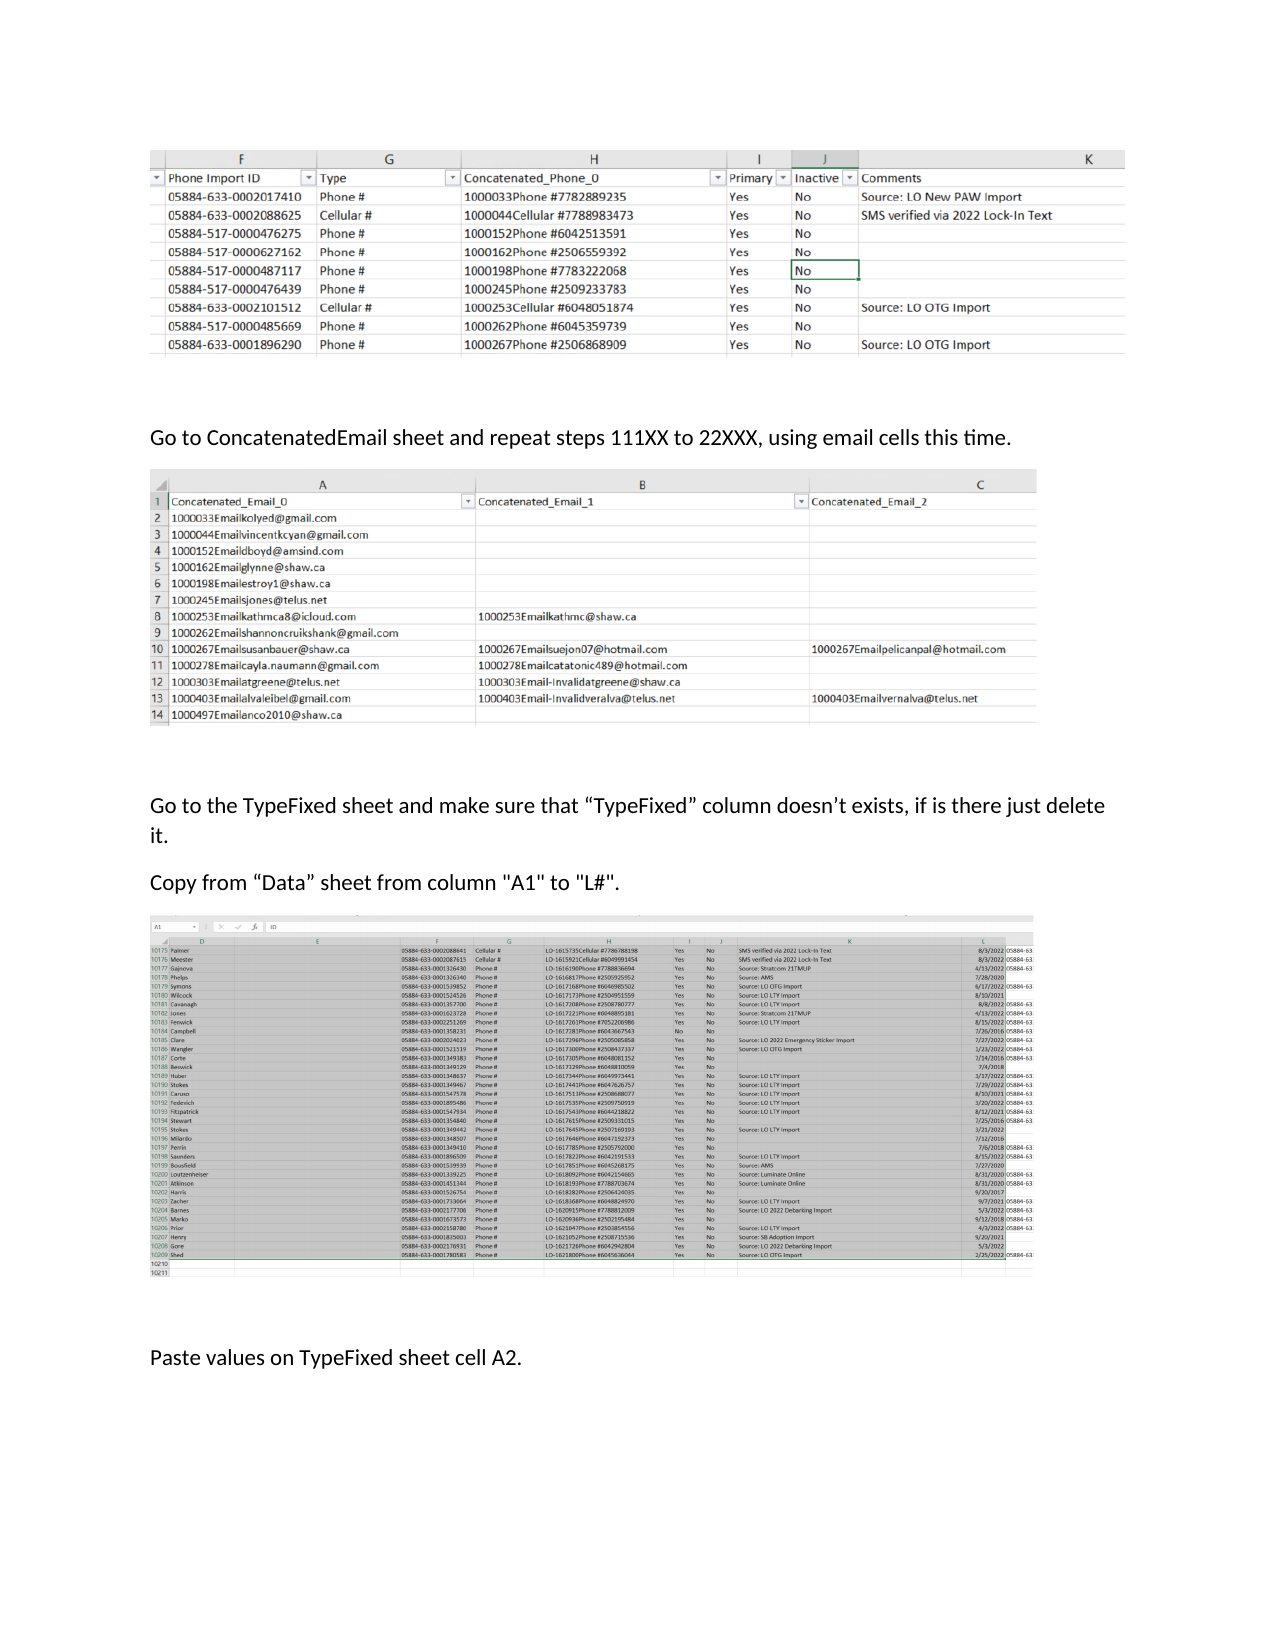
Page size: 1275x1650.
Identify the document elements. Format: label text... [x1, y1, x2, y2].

text Paste values on TypeFixed sheet cell A2. [150, 1343, 1125, 1371]
text Go to the TypeFixed sheet and make sure that “TypeFixed” column doesn’t exists, if is there just delete it. [150, 791, 1125, 849]
text Go to ConcatenatedEmail sheet and repeat steps 111XX to 22XXX, using email cells this time. [150, 423, 1125, 451]
picture [150, 150, 1125, 357]
text Copy from “Data” sheet from column "A1" to "L#". [150, 868, 1125, 896]
picture [150, 469, 1037, 726]
picture [150, 915, 1034, 1277]
